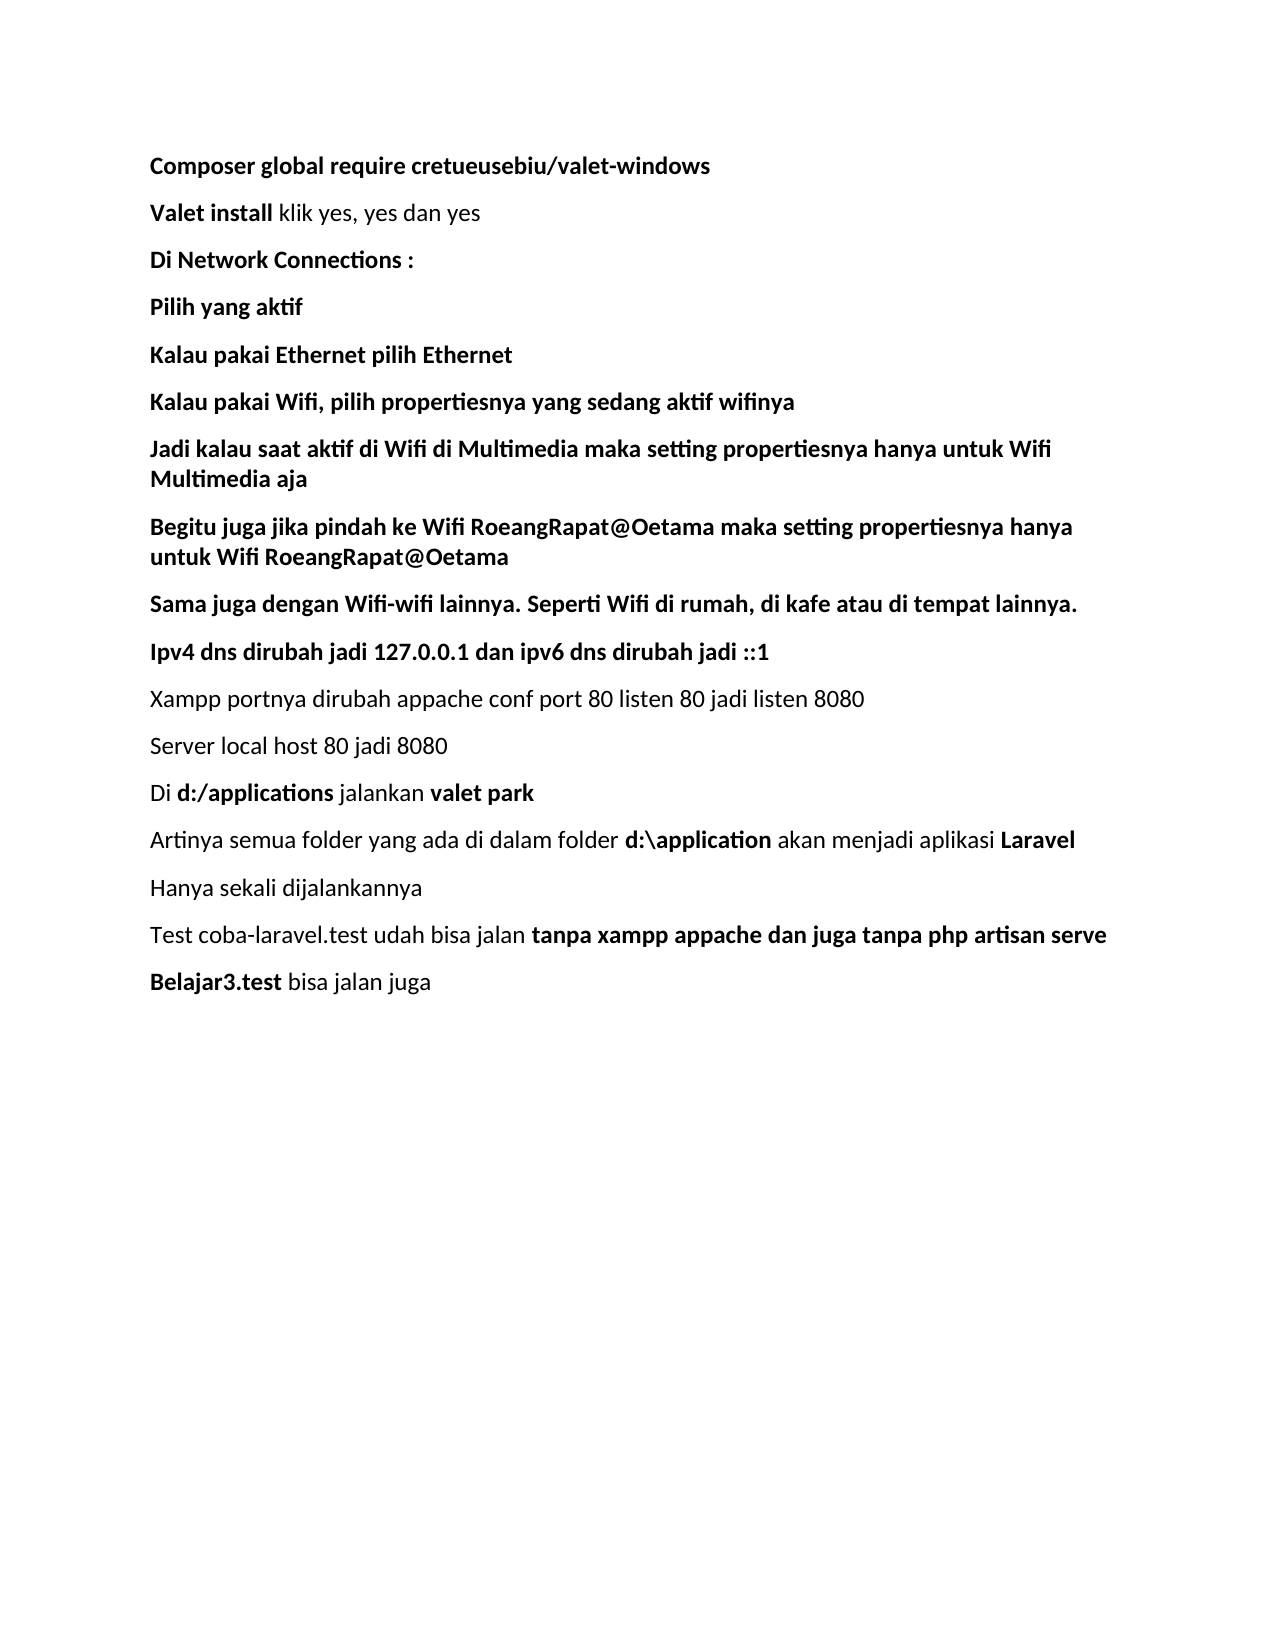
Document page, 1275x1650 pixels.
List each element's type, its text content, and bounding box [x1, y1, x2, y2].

text Di Network Connections : [150, 244, 1125, 275]
text Sama juga dengan Wifi-wifi lainnya. Seperti Wifi di rumah, di kafe atau di tempat lainnya. [150, 588, 1125, 619]
text Artinya semua folder yang ada di dalam folder d:\application akan menjadi aplikasi Laravel [150, 824, 1125, 855]
text Kalau pakai Ethernet pilih Ethernet [150, 339, 1125, 369]
text Hanya sekali dijalankannya [150, 872, 1125, 902]
text Jadi kalau saat aktif di Wifi di Multimedia maka setting propertiesnya hanya untuk Wifi Multimedia aja [150, 433, 1125, 494]
text Test coba-laravel.test udah bisa jalan tanpa xampp appache dan juga tanpa php artisan serve [150, 919, 1125, 949]
text Kalau pakai Wifi, pilih propertiesnya yang sedang aktif wifinya [150, 386, 1125, 416]
text Composer global require cretueusebiu/valet-windows [150, 150, 1125, 181]
text Di d:/applications jalankan valet park [150, 777, 1125, 808]
text Xampp portnya dirubah appache conf port 80 listen 80 jadi listen 8080 [150, 683, 1125, 713]
text Pilih yang aktif [150, 292, 1125, 322]
text Ipv4 dns dirubah jadi 127.0.0.1 dan ipv6 dns dirubah jadi ::1 [150, 636, 1125, 666]
text Begitu juga jika pindah ke Wifi RoeangRapat@Oetama maka setting propertiesnya hanya untuk Wifi RoeangRapat@Oetama [150, 511, 1125, 572]
text Valet install klik yes, yes dan yes [150, 197, 1125, 228]
text Belajar3.test bisa jalan juga [150, 966, 1125, 997]
text Server local host 80 jadi 8080 [150, 730, 1125, 761]
